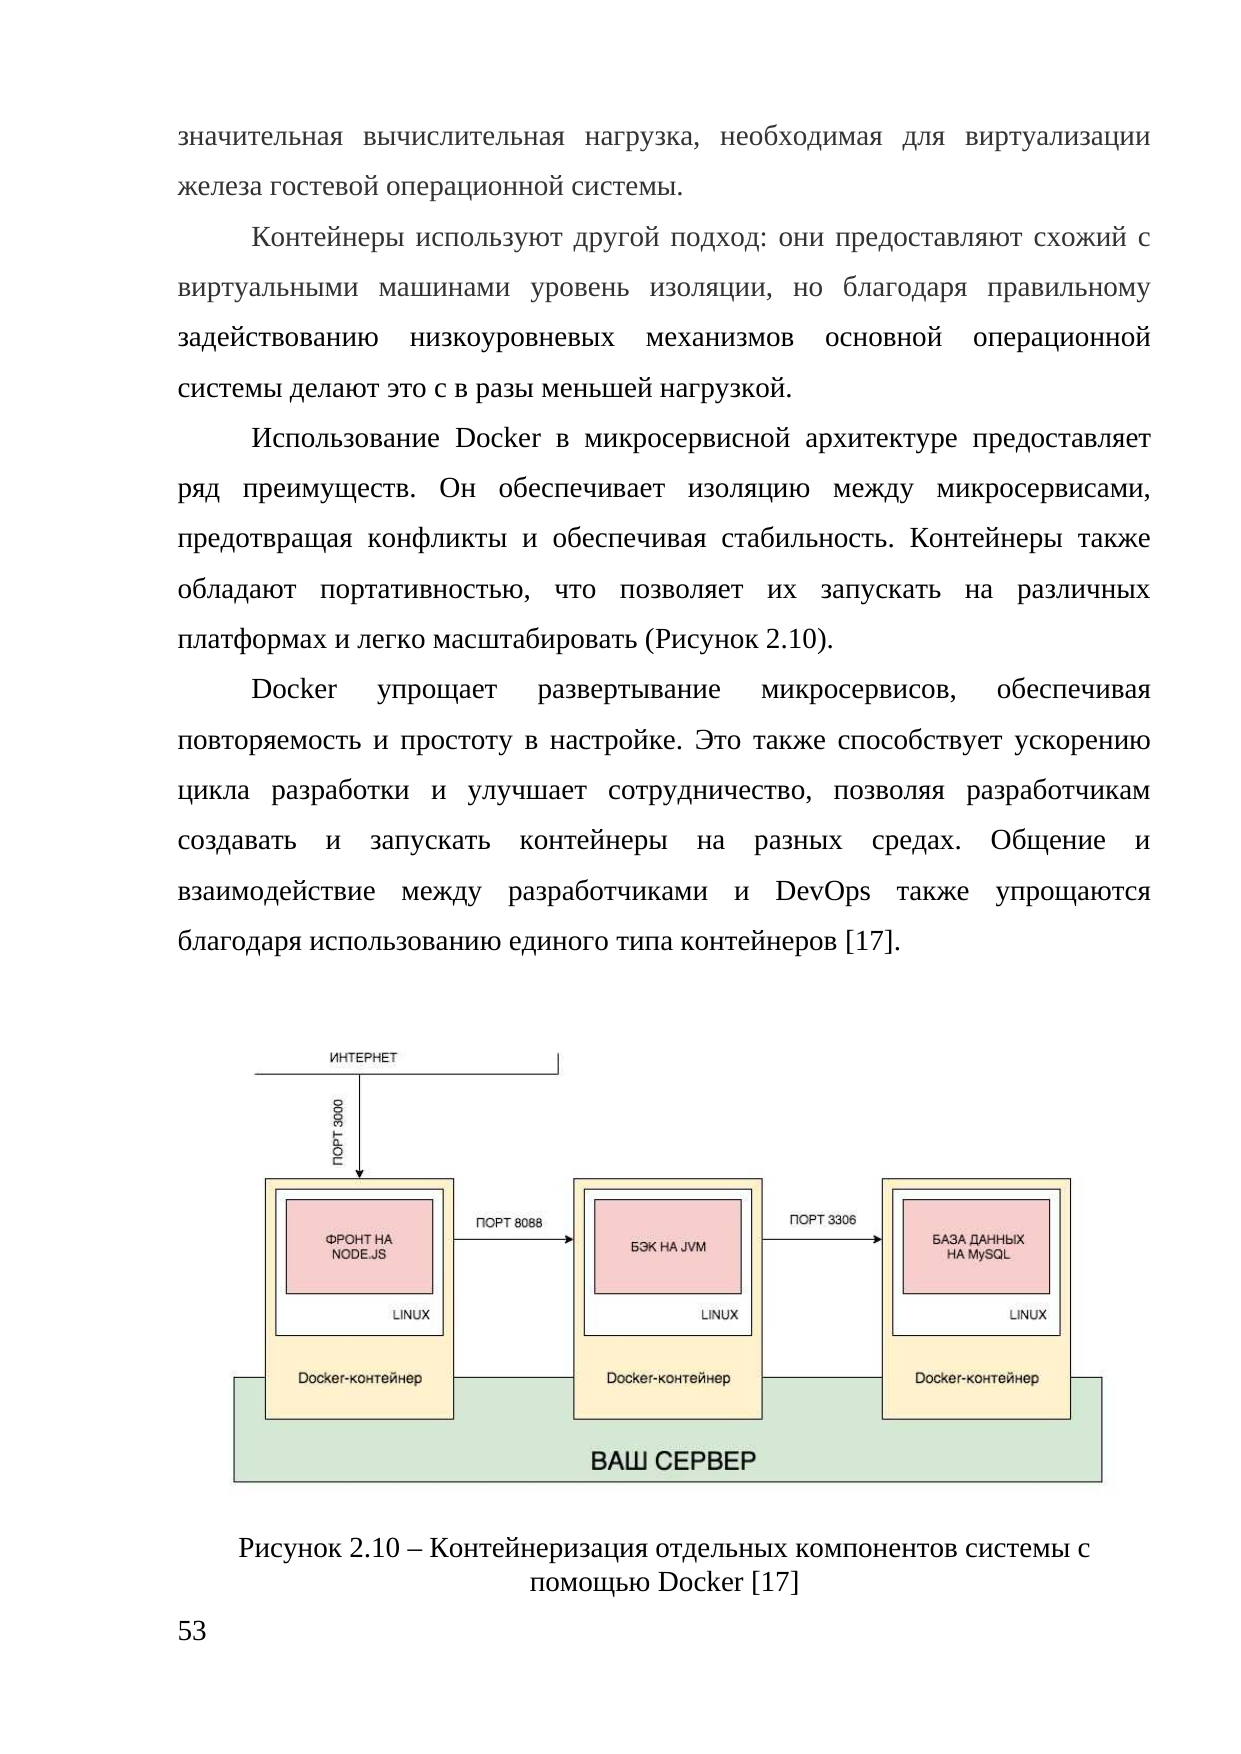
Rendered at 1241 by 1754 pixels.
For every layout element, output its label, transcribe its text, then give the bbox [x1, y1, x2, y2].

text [177, 118, 1152, 202]
text Docker упрощает развертывание микросервисов, обеспечивая повторяемость и простоту в настройке. Это также способствует ускорению цикла разработки и улучшает сотрудничество, позволяя разработчикам создавать и запускать контейнеры на разных средах. Общение и взаимодействие между разработчиками и DevOps также упрощаются благодаря использованию единого типа контейнеров [17]. [177, 672, 1152, 957]
text Рисунок 2.10 – Контейнеризация отдельных компонентов системы с помощью Docker [17] [177, 1531, 1152, 1598]
text Контейнеры используют другой подход: они предоставляют схожий с виртуальными машинами уровень изоляции, но благодаря правильному задействованию низкоуровневых механизмов основной операционной системы делают это с в разы меньшей нагрузкой. [177, 219, 1152, 403]
picture [193, 1023, 1136, 1517]
text Использование Docker в микросервисной архитектуре предоставляет ряд преимуществ. Он обеспечивает изоляцию между микросервисами, предотвращая конфликты и обеспечивая стабильность. Контейнеры также обладают портативностью, что позволяет их запускать на различных платформах и легко масштабировать (Рисунок 2.10). [177, 420, 1152, 655]
